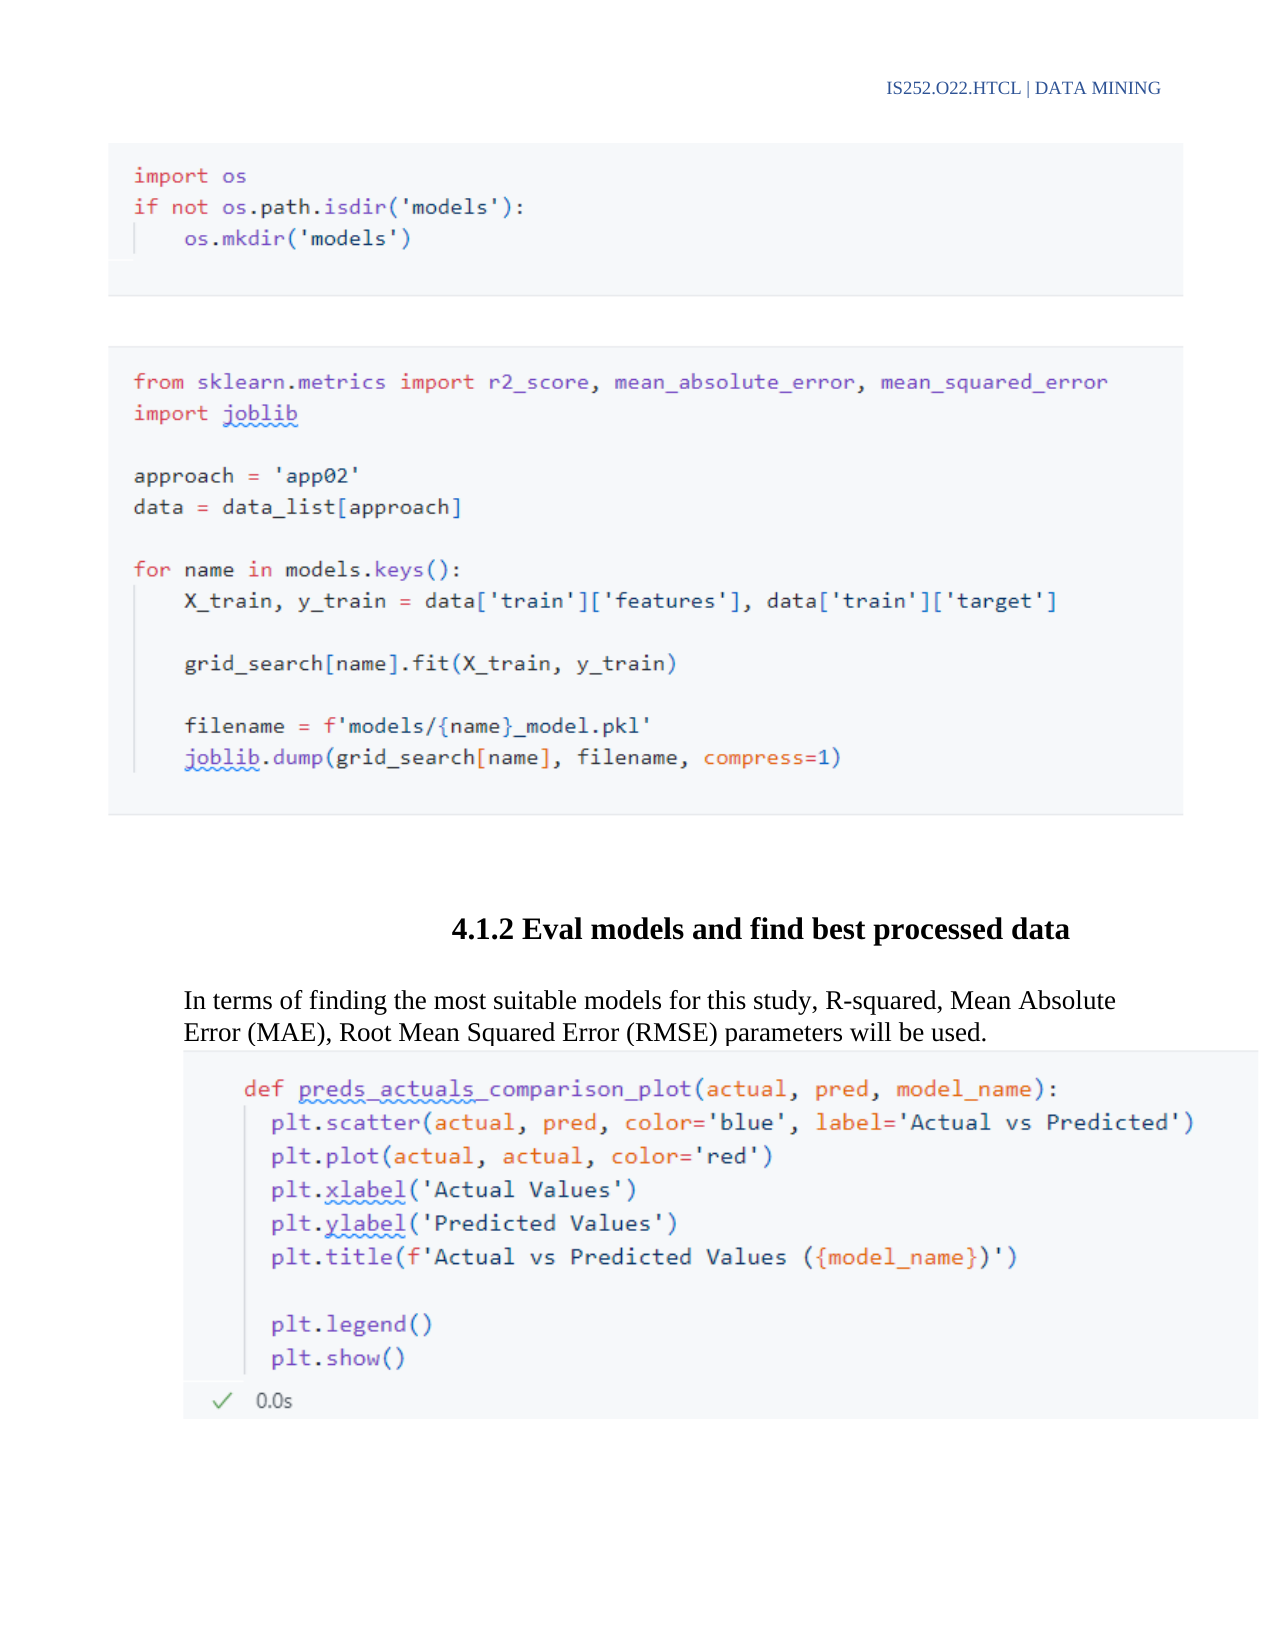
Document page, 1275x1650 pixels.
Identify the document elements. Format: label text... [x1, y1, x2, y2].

picture [183, 1046, 1259, 1419]
text Error (MAE), Root Mean Squared Error (RMSE) parameters will be used. [183, 1016, 1183, 1046]
subtitle 4.1.2 Eval models and find best processed data [280, 910, 1183, 946]
picture [108, 143, 1184, 834]
text In terms of finding the most suitable models for this study, R-squared, Mean Absolute [183, 984, 1183, 1016]
